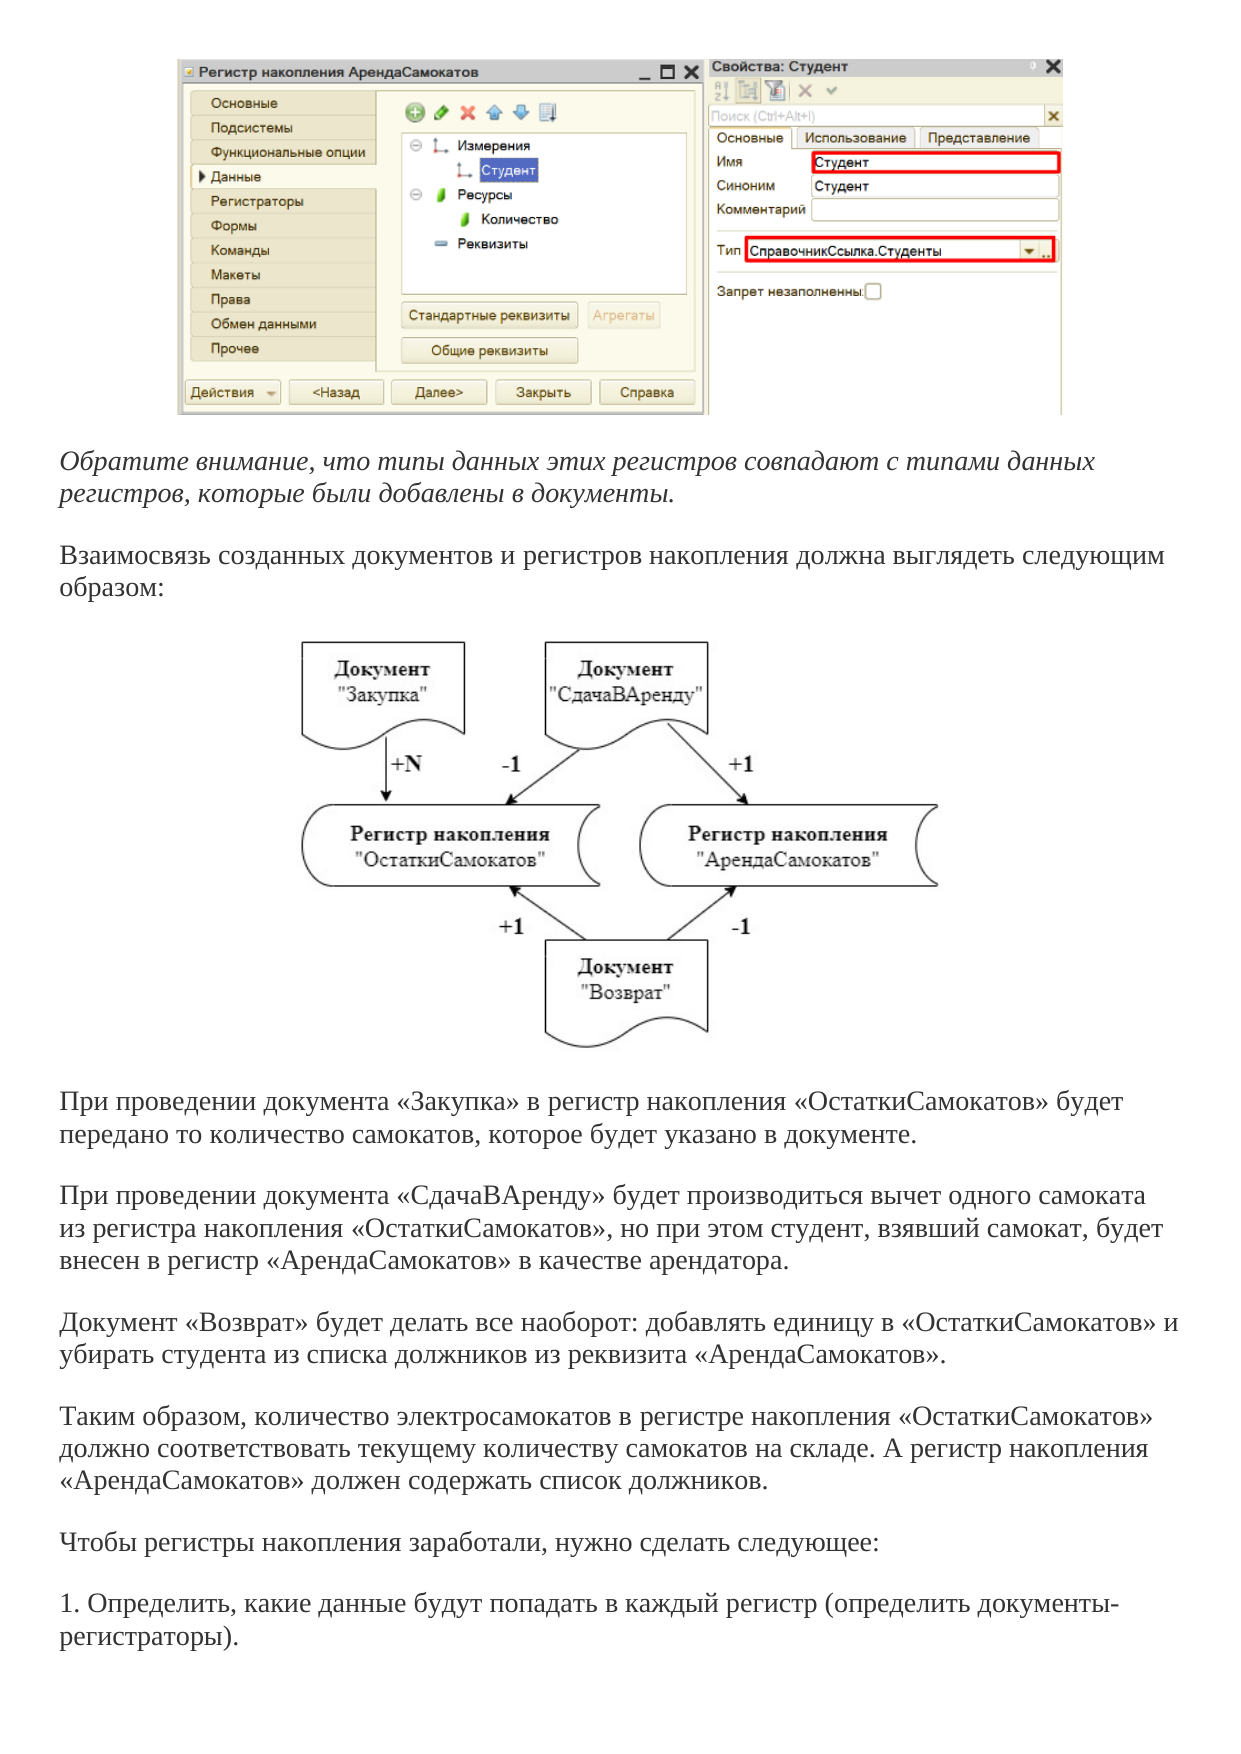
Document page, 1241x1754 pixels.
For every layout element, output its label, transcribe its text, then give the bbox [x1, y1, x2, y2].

text Таким образом, количество электросамокатов в регистре накопления «ОстаткиСамокатов» должно соответствовать текущему количеству самокатов на складе. А регистр накопления «АрендаСамокатов» должен содержать список должников. [59, 1398, 1181, 1496]
text Взаимосвязь созданных документов и регистров накопления должна выглядеть следующим образом: [59, 538, 1181, 602]
text 1. Определить, какие данные будут попадать в каждый регистр (определить документы-регистраторы). [59, 1586, 1181, 1651]
picture [295, 631, 945, 1056]
text Обратите внимание, что типы данных этих регистров совпадают с типами данных регистров, которые были добавлены в документы. [59, 444, 1181, 508]
text Документ «Возврат» будет делать все наоборот: добавлять единицу в «ОстаткиСамокатов» и убирать студента из списка должников из реквизита «АрендаСамокатов». [59, 1304, 1181, 1369]
text Чтобы регистры накопления заработали, нужно сделать следующее: [59, 1525, 1181, 1557]
picture [177, 59, 1063, 415]
text При проведении документа «СдачаВАренду» будет производиться вычет одного самоката из регистра накопления «ОстаткиСамокатов», но при этом студент, взявший самокат, будет внесен в регистр «АрендаСамокатов» в качестве арендатора. [59, 1178, 1181, 1275]
text При проведении документа «Закупка» в регистр накопления «ОстаткиСамокатов» будет передано то количество самокатов, которое будет указано в документе. [59, 1084, 1181, 1149]
